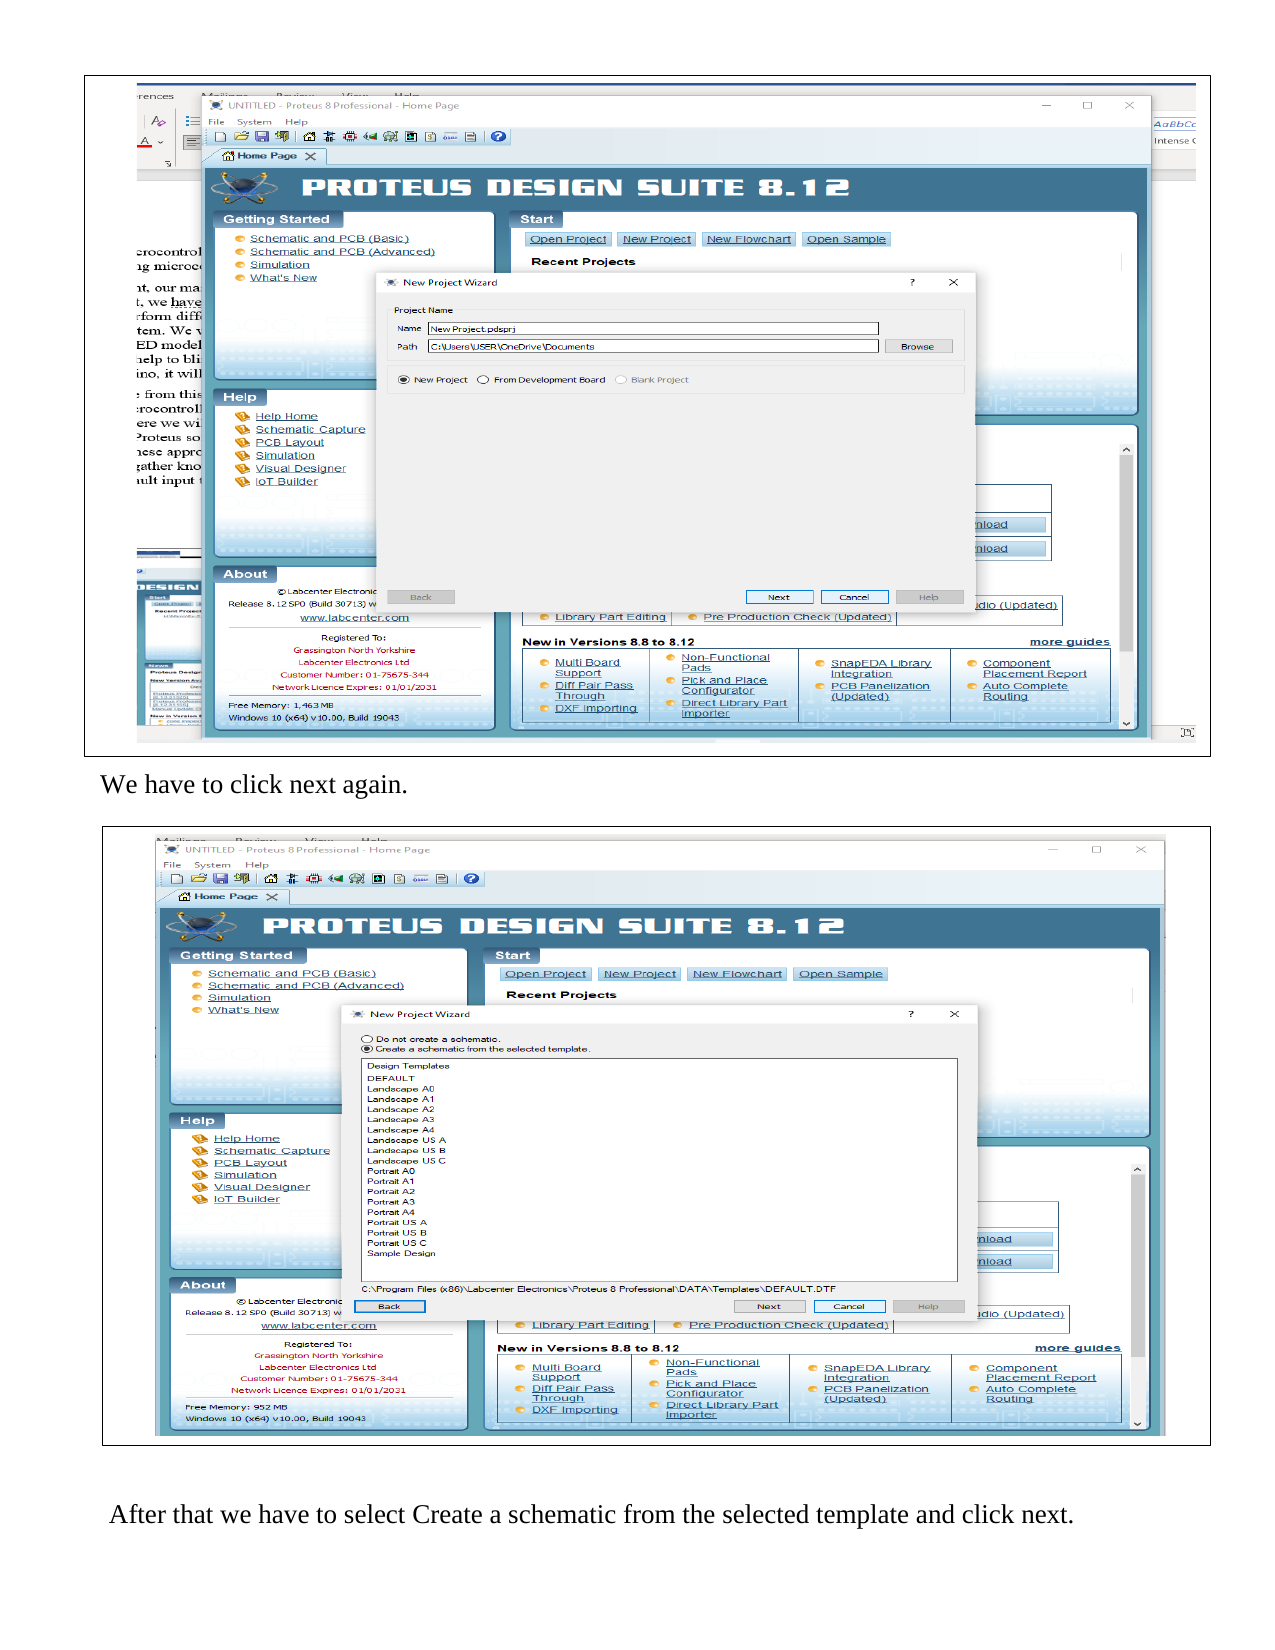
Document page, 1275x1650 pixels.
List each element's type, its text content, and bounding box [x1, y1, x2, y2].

picture [155, 834, 1166, 1436]
text We have to click next again. [62, 768, 1212, 799]
text After that we have to select Create a schematic from the selected template and click next. [62, 1498, 1212, 1529]
picture [136, 83, 1196, 743]
